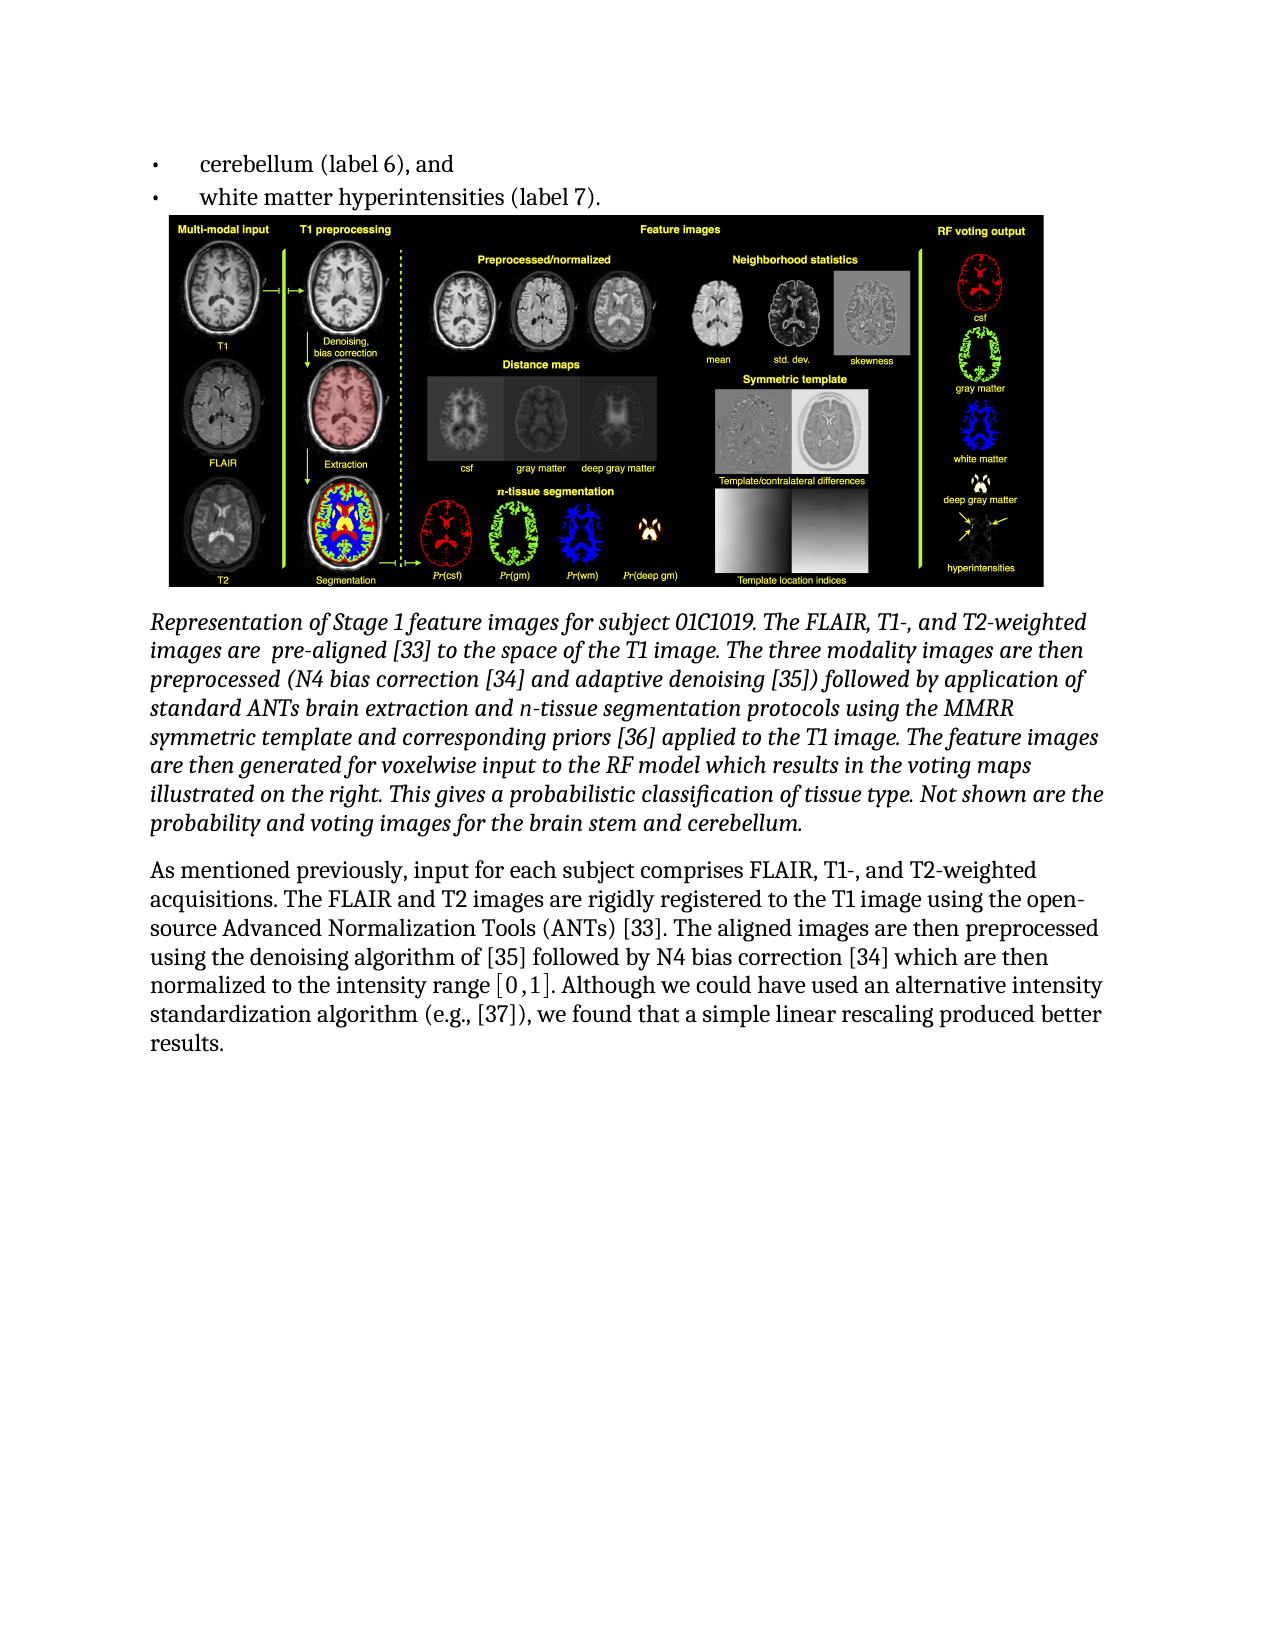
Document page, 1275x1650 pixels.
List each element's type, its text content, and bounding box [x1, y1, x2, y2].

list white matter hyperintensities (label 7). [150, 182, 1125, 211]
text As mentioned previously, input for each subject comprises FLAIR, T1-, and T2-weighted acquisitions. The FLAIR and T2 images are rigidly registered to the T1 image using the open-source Advanced Normalization Tools (ANTs) [33]. The aligned images are then preprocessed using the denoising algorithm of [35] followed by N4 bias correction [34] which are then normalized to the intensity range . Although we could have used an alternative intensity standardization algorithm (e.g., [37]), we found that a simple linear rescaling produced better results. [150, 856, 1125, 1058]
list cerebellum (label 6), and [150, 150, 1125, 179]
text Representation of Stage 1 feature images for subject 01C1019. The FLAIR, T1-, and T2-weighted images are pre-aligned [33] to the space of the T1 image. The three modality images are then preprocessed (N4 bias correction [34] and adaptive denoising [35]) followed by application of standard ANTs brain extraction and -tissue segmentation protocols using the MMRR symmetric template and corresponding priors [36] applied to the T1 image. The feature images are then generated for voxelwise input to the RF model which results in the voting maps illustrated on the right. This gives a probabilistic classification of tissue type. Not shown are the probability and voting images for the brain stem and cerebellum. [150, 608, 1125, 838]
picture [168, 215, 1044, 587]
